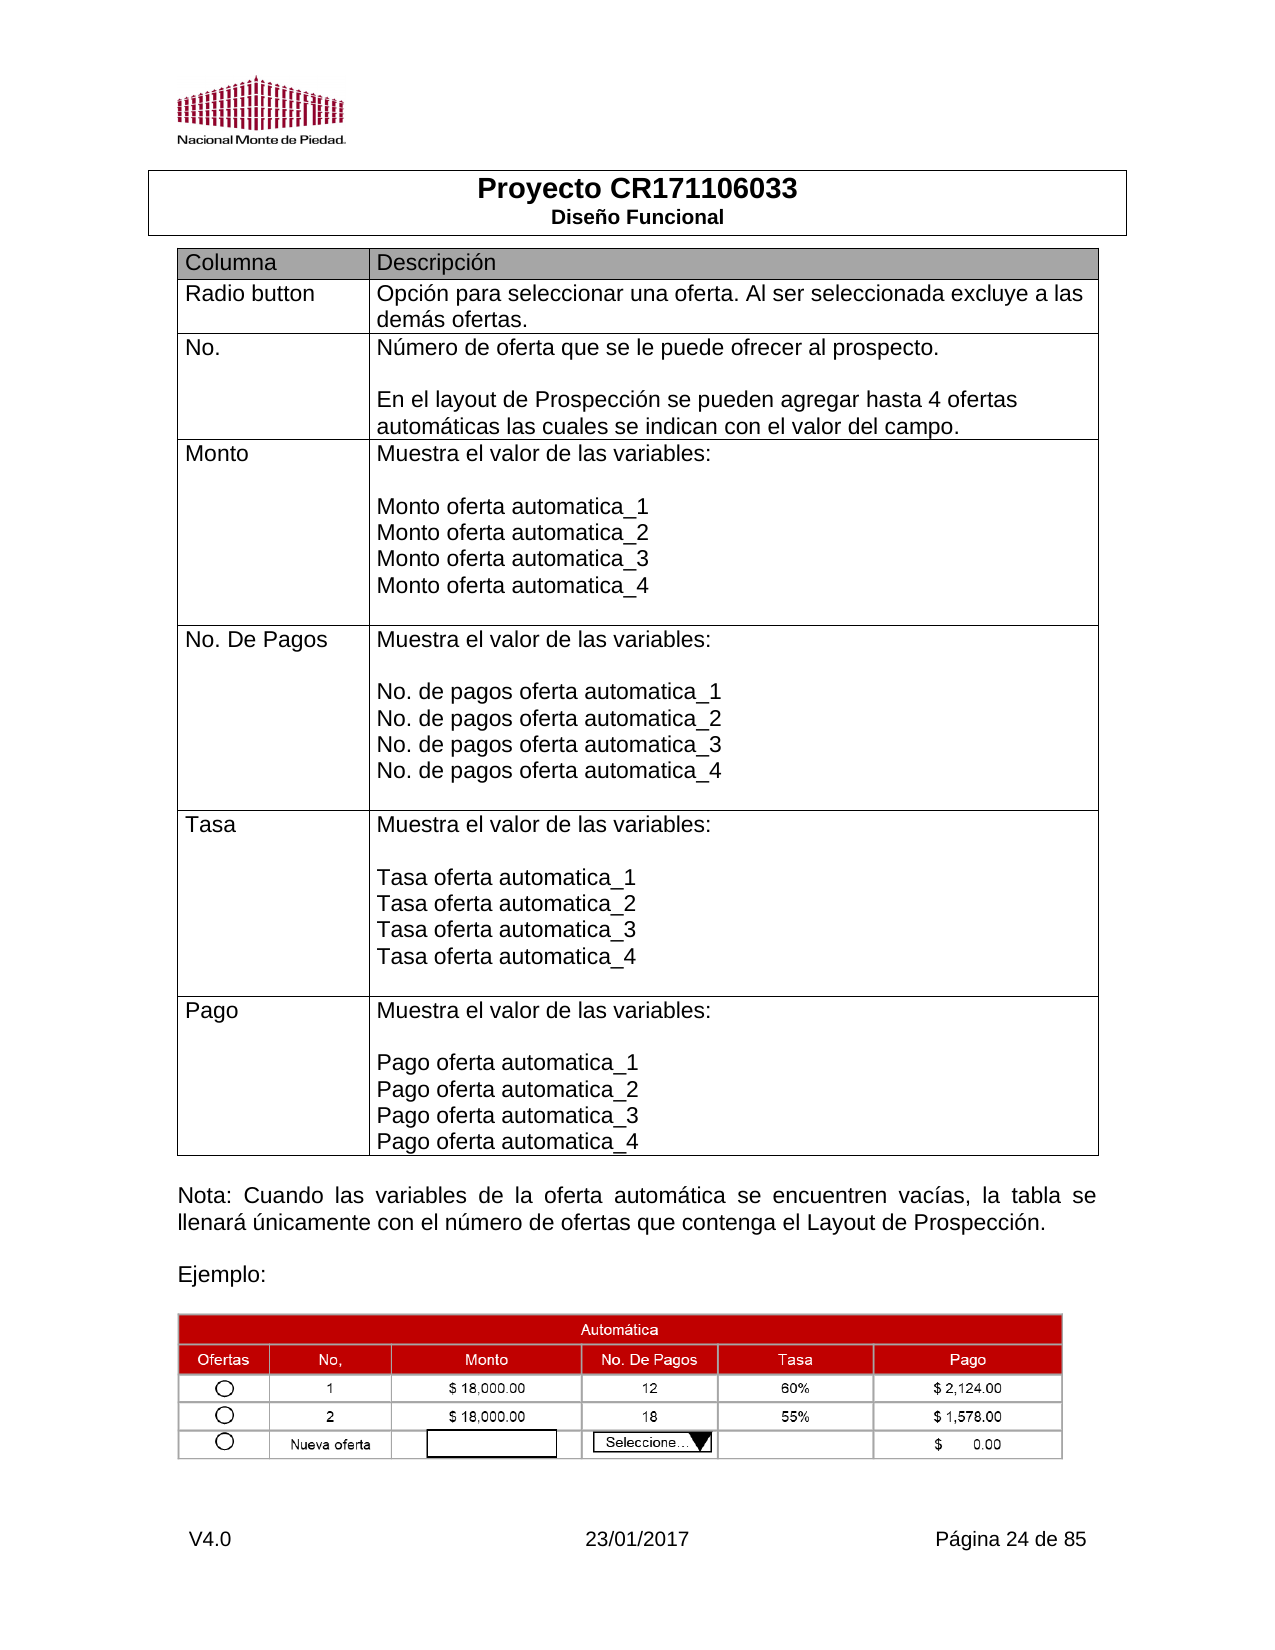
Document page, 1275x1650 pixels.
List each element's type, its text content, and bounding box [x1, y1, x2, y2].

table_cell Opción para seleccionar una oferta. Al ser seleccionada excluye a las demás ofertas. [370, 280, 1098, 332]
text Ejemplo: [177, 1261, 1098, 1287]
text Nota: Cuando las variables de la oferta automática se encuentren vacías, la tabla se llenará únicamente con el número de ofertas que contenga el Layout de Prospección. [177, 1182, 1098, 1235]
table_cell Número de oferta que se le puede ofrecer al prospecto. En el layout de Prospección se pueden agregar hasta 4 ofertas automáticas las cuales se indican con el valor del campo. [370, 334, 1098, 439]
table_cell Monto [178, 440, 369, 624]
table_cell No. [178, 334, 369, 439]
table_cell Muestra el valor de las variables: Pago oferta automatica_1 Pago oferta automatica_2 Pago oferta automatica_3 Pago oferta automatica_4 [370, 997, 1098, 1155]
table_cell Pago [178, 997, 369, 1155]
picture [177, 75, 346, 144]
table_cell Radio button [178, 280, 369, 332]
table_cell Muestra el valor de las variables: Tasa oferta automatica_1 Tasa oferta automatica_2 Tasa oferta automatica_3 Tasa oferta automatica_4 [370, 811, 1098, 996]
table_header Descripción [370, 249, 1098, 279]
table_header Columna [178, 249, 369, 279]
table_cell Muestra el valor de las variables: No. de pagos oferta automatica_1 No. de pagos oferta automatica_2 No. de pagos oferta automatica_3 No. de pagos oferta automatica_4 [370, 626, 1098, 810]
picture [177, 1313, 1063, 1461]
table_cell Muestra el valor de las variables: Monto oferta automatica_1 Monto oferta automatica_2 Monto oferta automatica_3 Monto oferta automatica_4 [370, 440, 1098, 624]
table_cell No. De Pagos [178, 626, 369, 810]
table_cell Tasa [178, 811, 369, 996]
